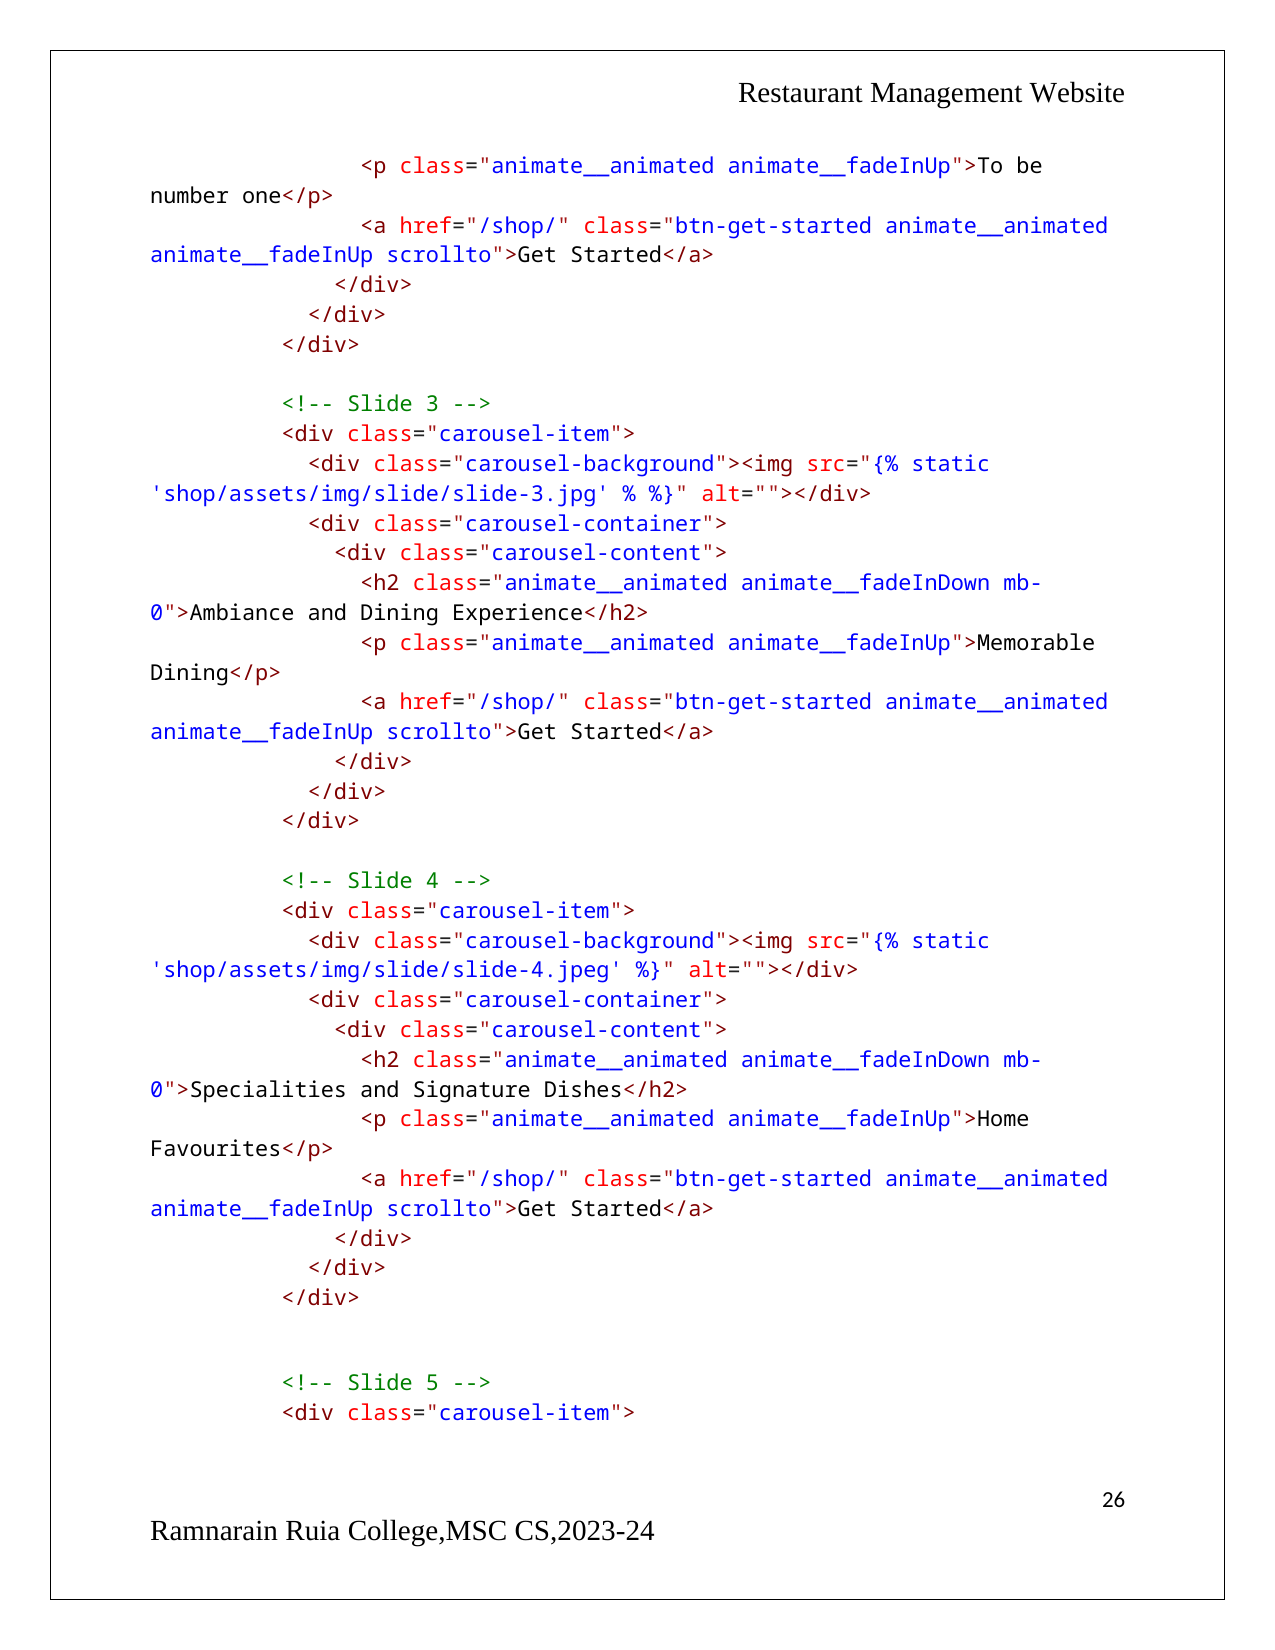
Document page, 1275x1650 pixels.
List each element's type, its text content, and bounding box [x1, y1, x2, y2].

text </div> [150, 776, 1125, 805]
text <div class="carousel-container"> [150, 984, 1125, 1014]
text <div class="carousel-item"> [150, 418, 1125, 448]
text <div class="carousel-background"><img src="{% static 'shop/assets/img/slide/slide-3.jpg' % %}" alt=""></div> [150, 448, 1125, 507]
text <div class="carousel-content"> [150, 537, 1125, 567]
text </div> [150, 1222, 1125, 1252]
text <a href="/shop/" class="btn-get-started animate__animated animate__fadeInUp scrollto">Get Started</a> [150, 686, 1125, 746]
text <p class="animate__animated animate__fadeInUp">To be number one</p> [150, 150, 1125, 209]
text <div class="carousel-container"> [150, 507, 1125, 537]
text </div> [150, 269, 1125, 299]
text </div> [150, 1282, 1125, 1312]
text <!-- Slide 5 --> [150, 1367, 1125, 1396]
text <h2 class="animate__animated animate__fadeInDown mb-0">Specialities and Signature Dishes</h2> [150, 1044, 1125, 1103]
text <p class="animate__animated animate__fadeInUp">Home Favourites</p> [150, 1103, 1125, 1163]
text <!-- Slide 4 --> [150, 865, 1125, 895]
text <div class="carousel-item"> [150, 895, 1125, 924]
text </div> [150, 329, 1125, 358]
text </div> [150, 805, 1125, 835]
text <a href="/shop/" class="btn-get-started animate__animated animate__fadeInUp scrollto">Get Started</a> [150, 209, 1125, 269]
text <!-- Slide 3 --> [150, 388, 1125, 418]
text <div class="carousel-item"> [150, 1396, 1125, 1426]
text <div class="carousel-background"><img src="{% static 'shop/assets/img/slide/slide-4.jpeg' %}" alt=""></div> [150, 924, 1125, 984]
text </div> [150, 1252, 1125, 1282]
text </div> [150, 299, 1125, 329]
text <p class="animate__animated animate__fadeInUp">Memorable Dining</p> [150, 627, 1125, 686]
text </div> [150, 746, 1125, 776]
text <a href="/shop/" class="btn-get-started animate__animated animate__fadeInUp scrollto">Get Started</a> [150, 1163, 1125, 1222]
text <h2 class="animate__animated animate__fadeInDown mb-0">Ambiance and Dining Experience</h2> [150, 567, 1125, 627]
text <div class="carousel-content"> [150, 1014, 1125, 1044]
